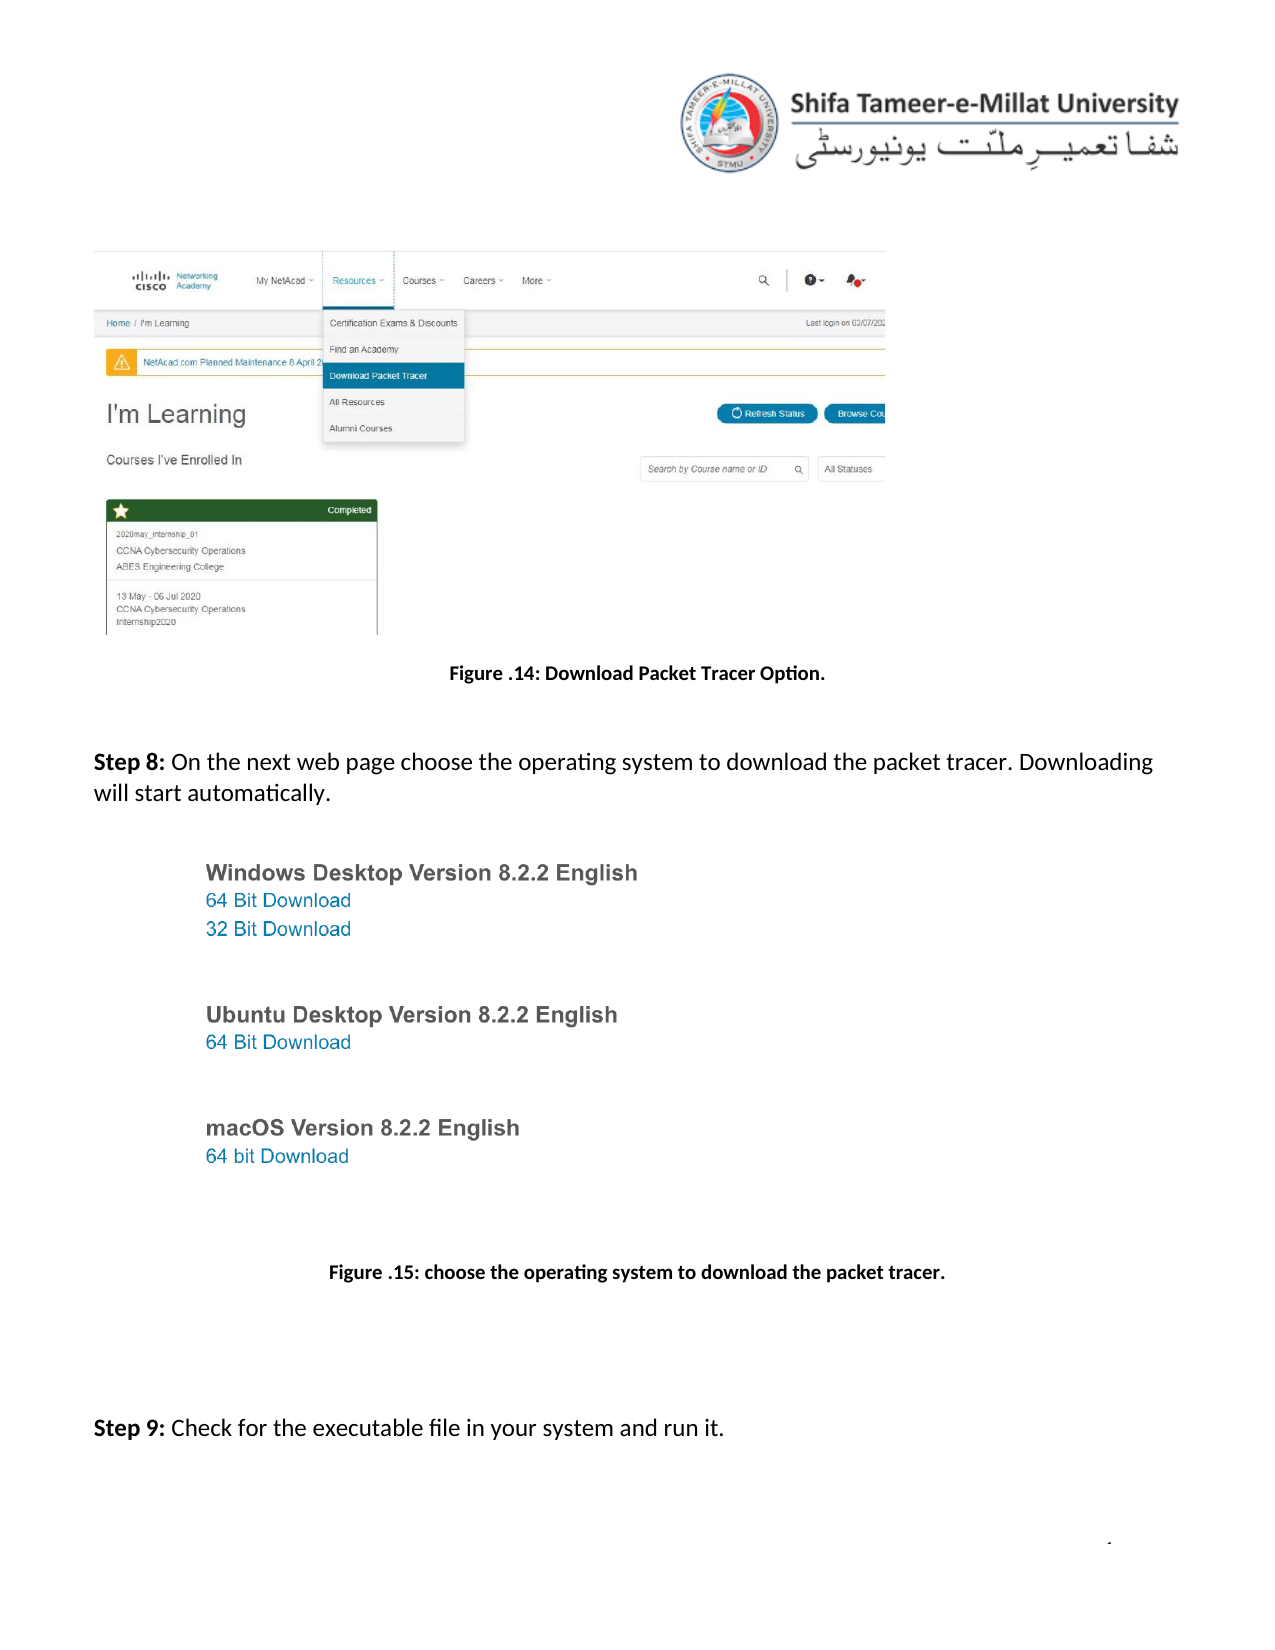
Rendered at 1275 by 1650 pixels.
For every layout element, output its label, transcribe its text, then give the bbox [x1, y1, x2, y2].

picture [870, 409, 886, 418]
picture [181, 807, 1094, 1260]
text Figure .14: Download Packet Tracer Option. [94, 660, 1181, 685]
picture [93, 250, 886, 635]
text Step 9: Check for the executable file in your system and run it. [94, 1412, 1181, 1442]
text Figure .15: choose the operating system to download the packet tracer. [94, 1259, 1181, 1284]
picture [838, 409, 867, 418]
text Step 8: On the next web page choose the operating system to download the packet tracer. Downloading will start automatically. [94, 746, 1181, 807]
picture [678, 28, 1182, 221]
